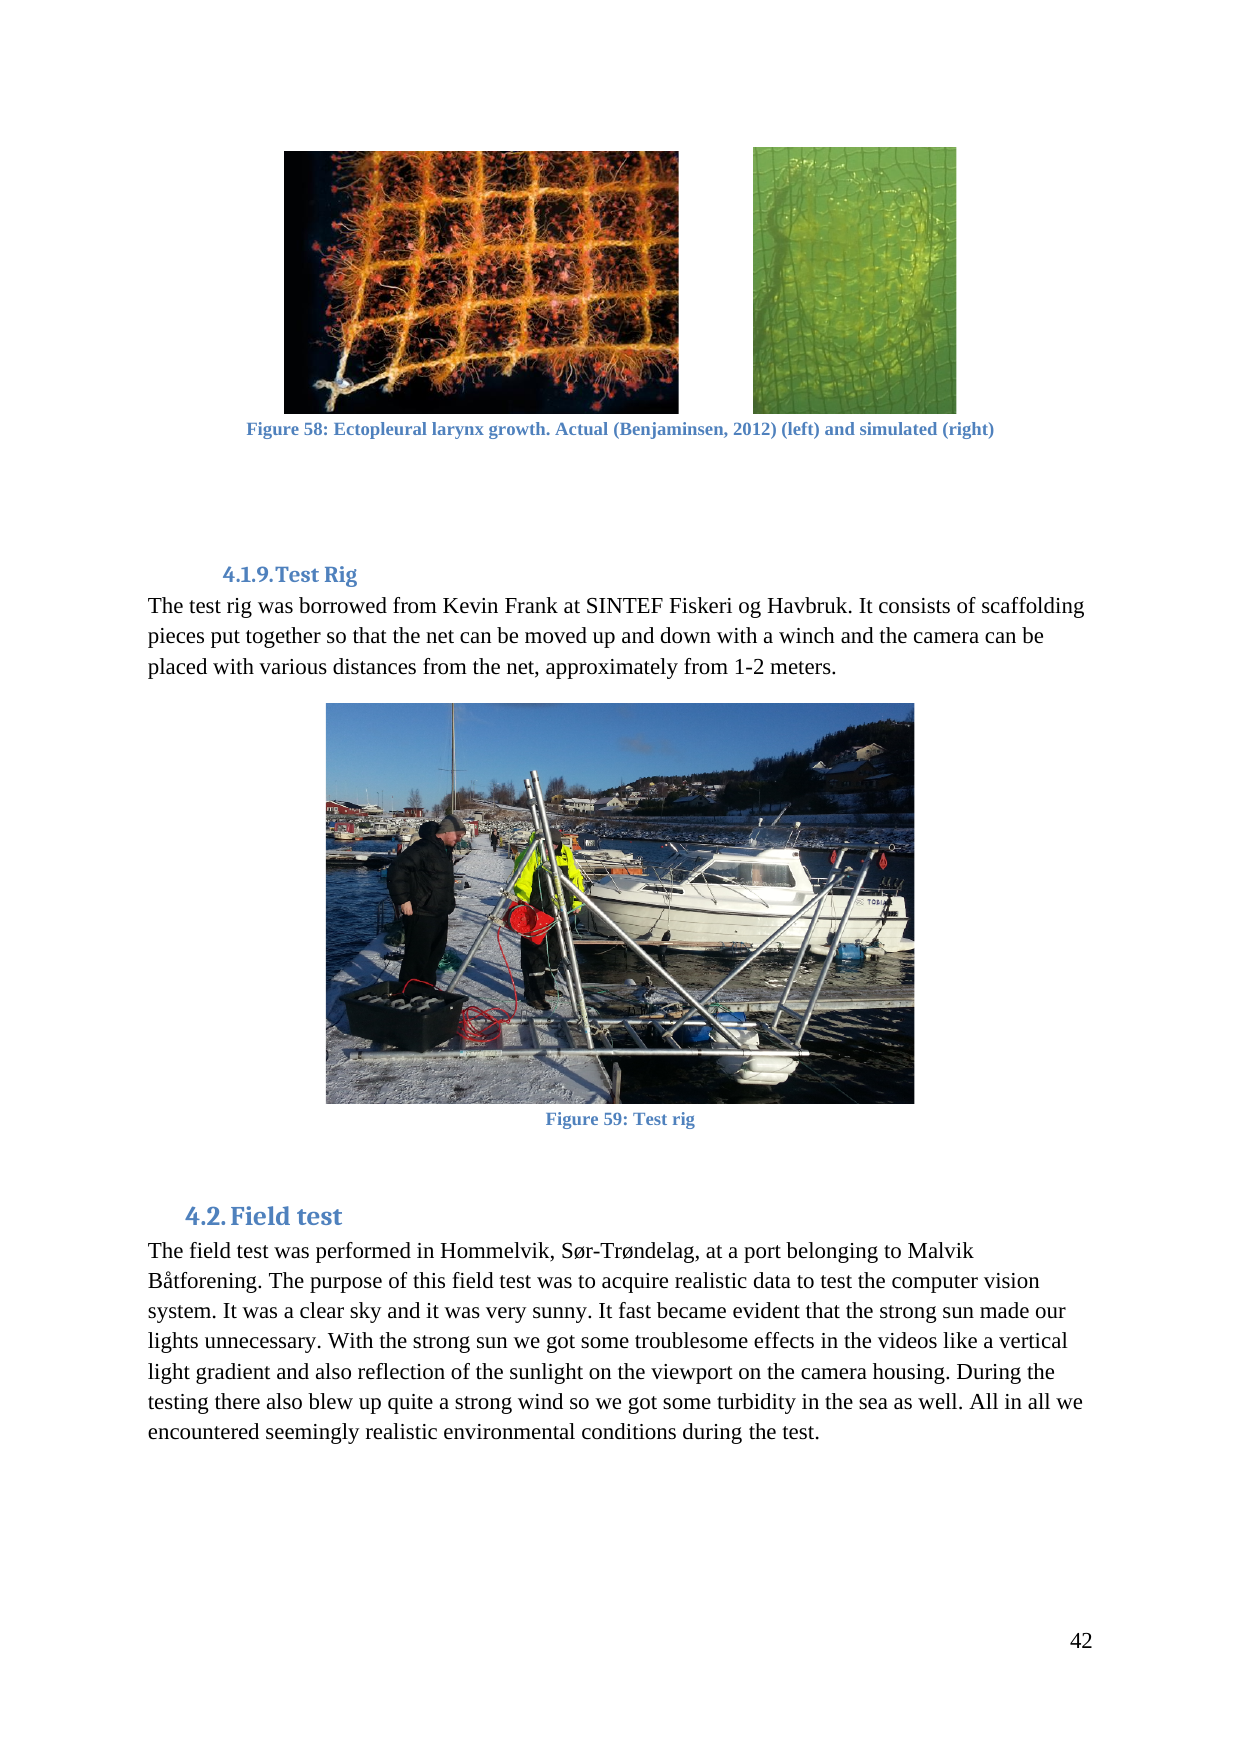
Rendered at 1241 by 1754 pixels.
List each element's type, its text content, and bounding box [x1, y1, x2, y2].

text The field test was performed in Hommelvik, Sør-Trøndelag, at a port belonging to Malvik Båtforening. The purpose of this field test was to acquire realistic data to test the computer vision system. It was a clear sky and it was very sunny. It fast became evident that the strong sun made our lights unnecessary. With the strong sun we got some troublesome effects in the videos like a vertical light gradient and also reflection of the sunlight on the viewport on the camera housing. During the testing there also blew up quite a strong wind so we got some turbidity in the sea as well. All in all we encountered seemingly realistic environmental conditions during the test. [148, 1237, 1093, 1444]
subtitle Field test [185, 1201, 1093, 1232]
picture [325, 703, 915, 1104]
picture [284, 151, 679, 414]
text Figure 59: Test rig [148, 1108, 1093, 1129]
picture [753, 147, 957, 414]
subtitle Test Rig [223, 562, 1093, 588]
text The test rig was borrowed from Kevin Frank at SINTEF Fiskeri og Havbruk. It consists of scaffolding pieces put together so that the net can be moved up and down with a winch and the camera can be placed with various distances from the net, approximately from 1-2 meters. [148, 592, 1093, 679]
text Figure 58: Ectopleural larynx growth. Actual (left) and simulated (right) [148, 418, 1093, 439]
